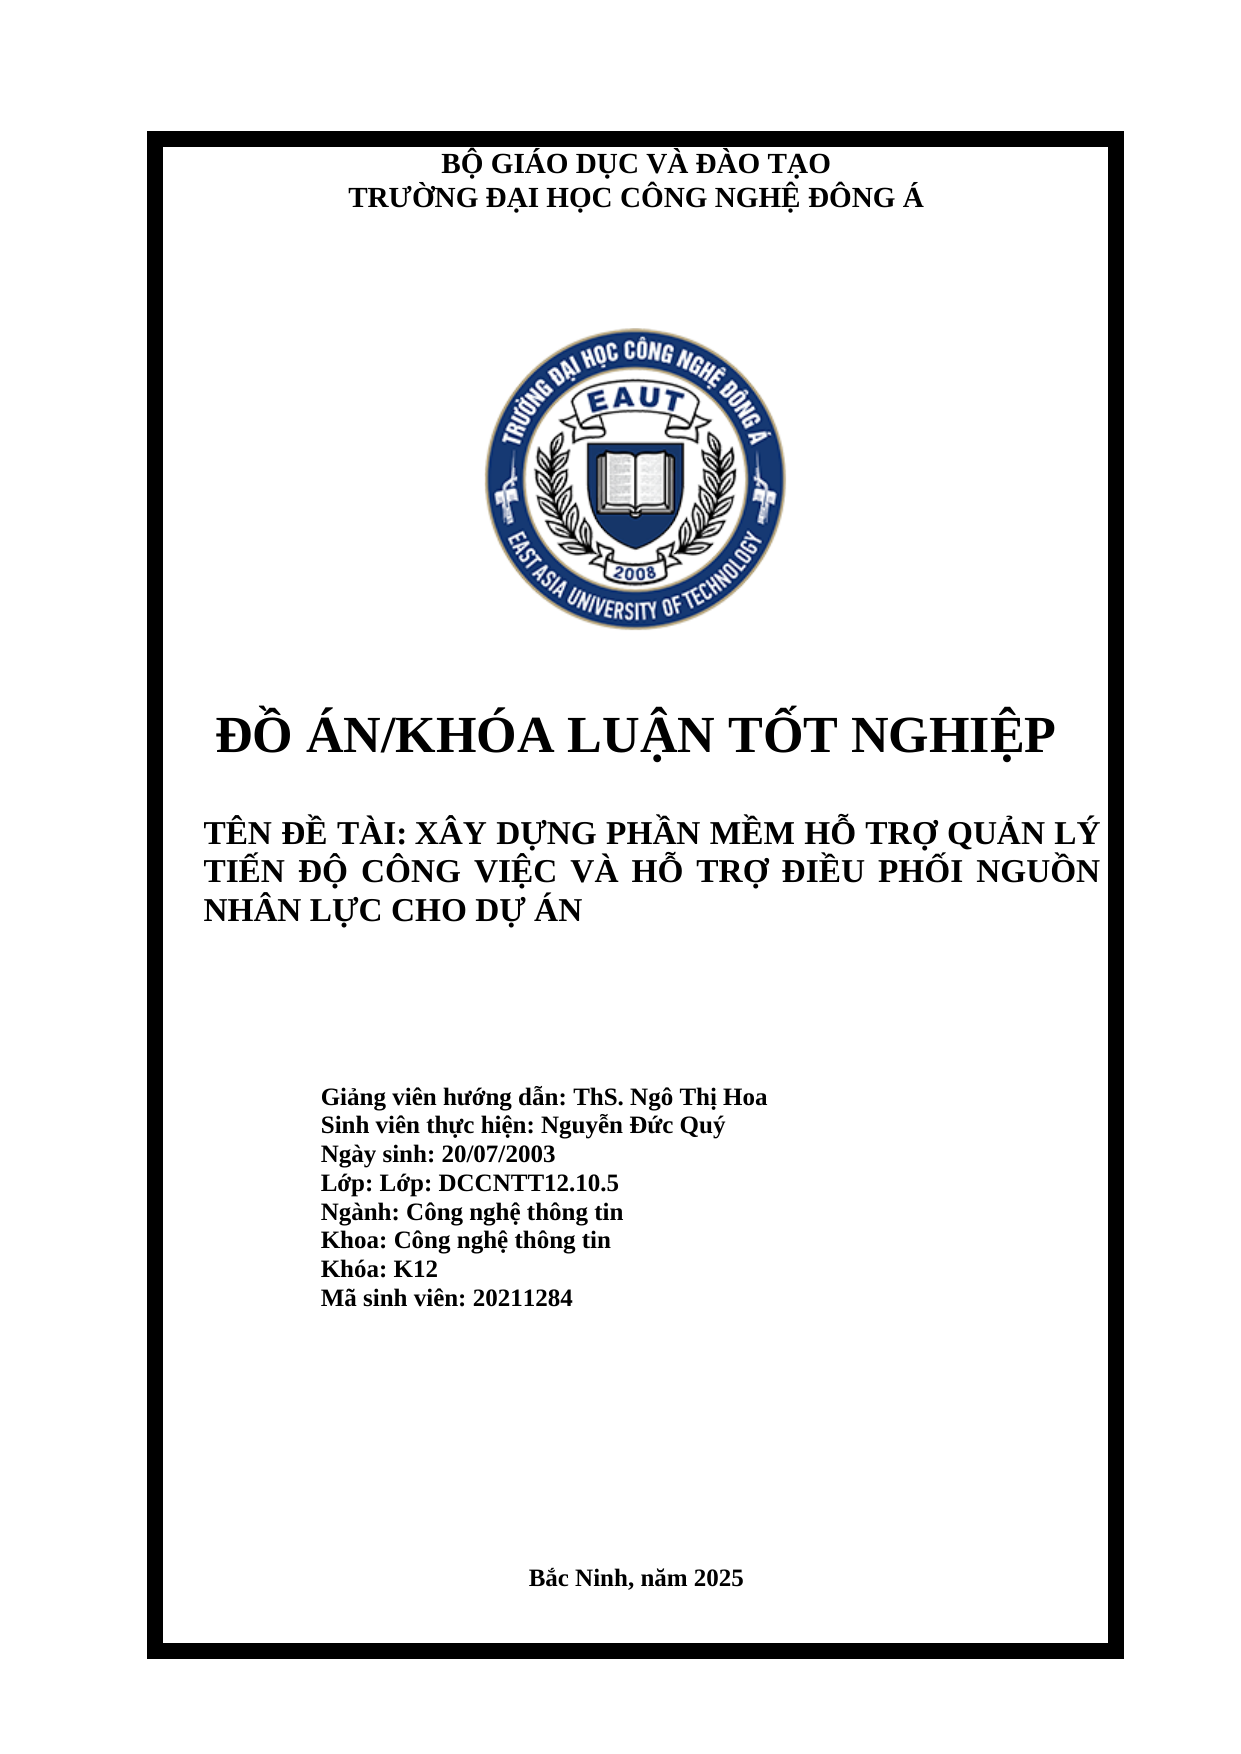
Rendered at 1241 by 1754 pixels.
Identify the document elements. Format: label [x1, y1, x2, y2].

picture [484, 328, 788, 632]
